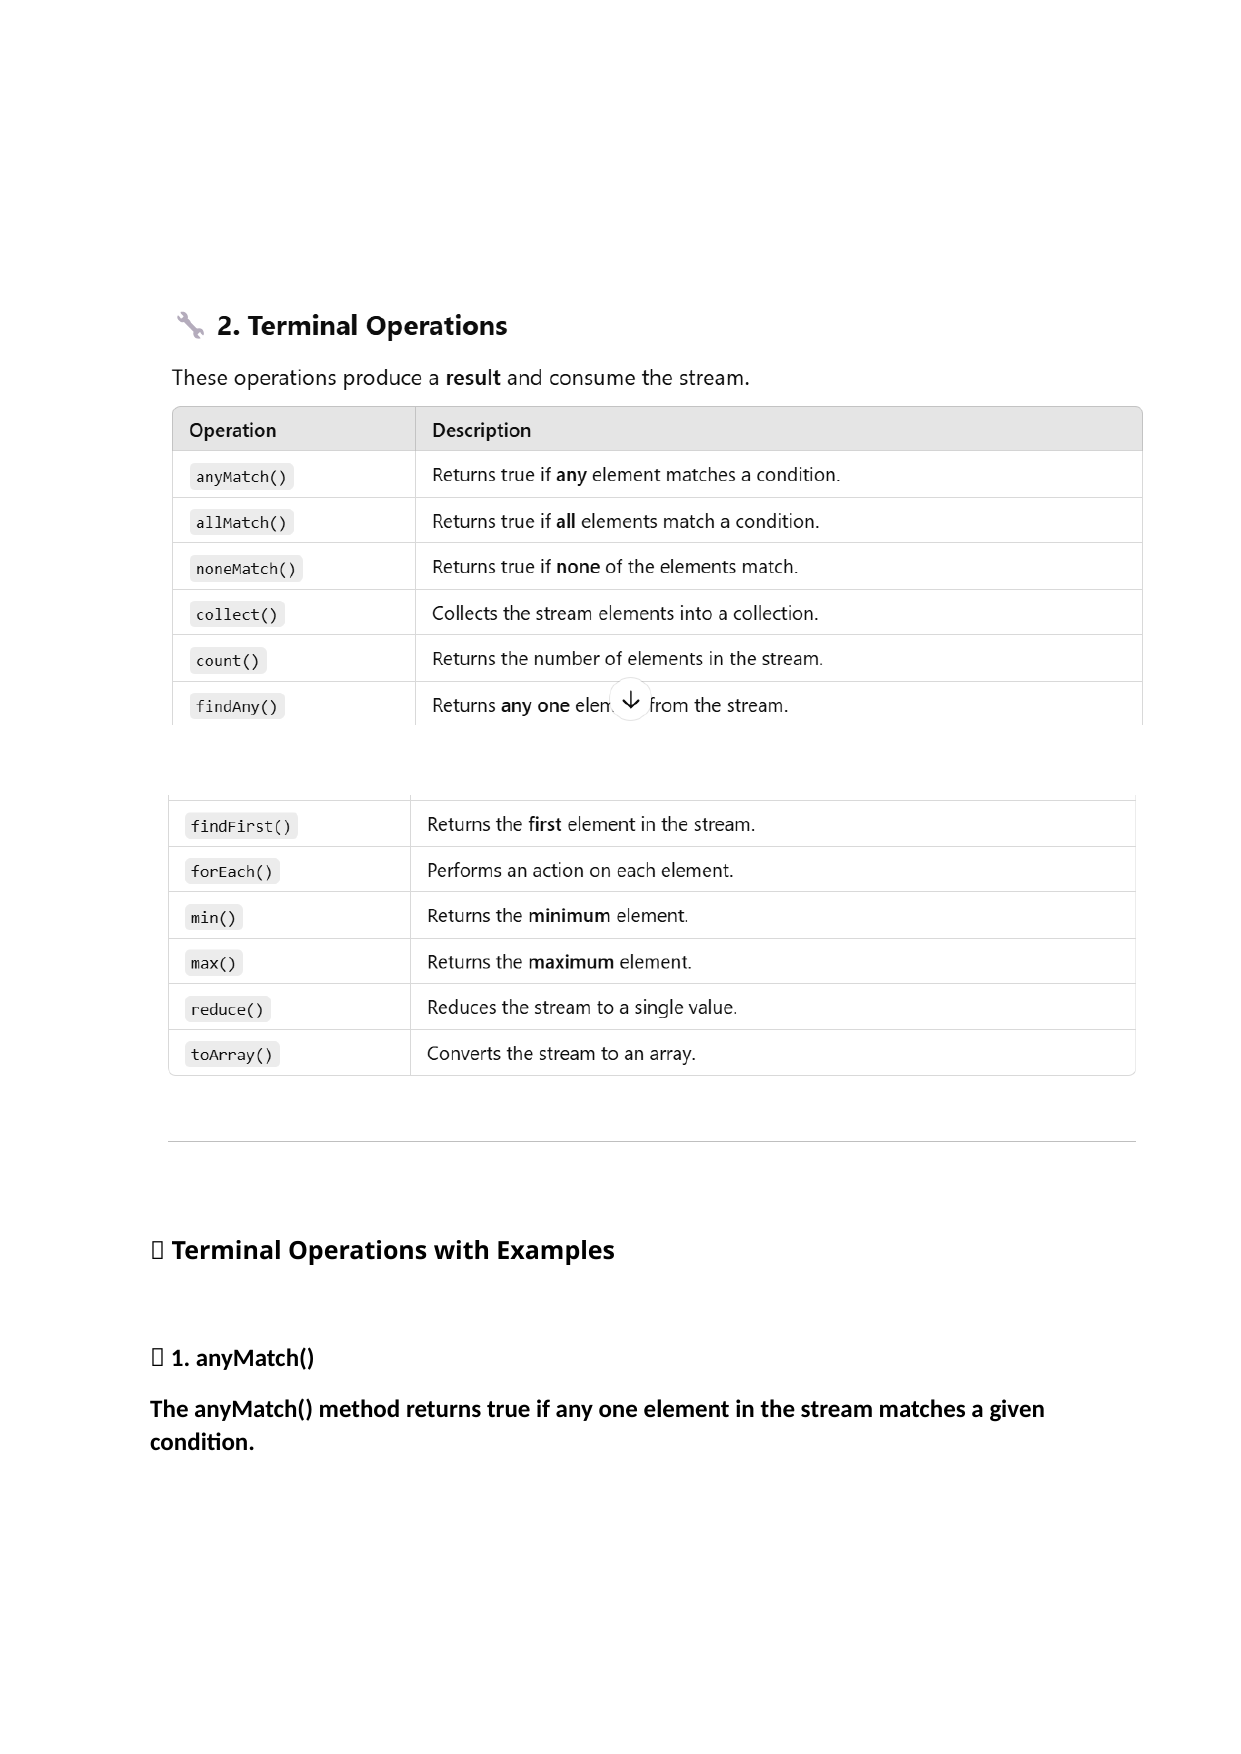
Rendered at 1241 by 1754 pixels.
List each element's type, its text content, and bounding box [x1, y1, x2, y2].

text ✅ Terminal Operations with Examples [150, 1232, 1090, 1267]
picture [150, 298, 1171, 725]
text The anyMatch() method returns true if any one element in the stream matches a given condition. [150, 1393, 1090, 1456]
text 🔧 1. anyMatch() [150, 1339, 1090, 1373]
picture [150, 793, 1155, 1164]
